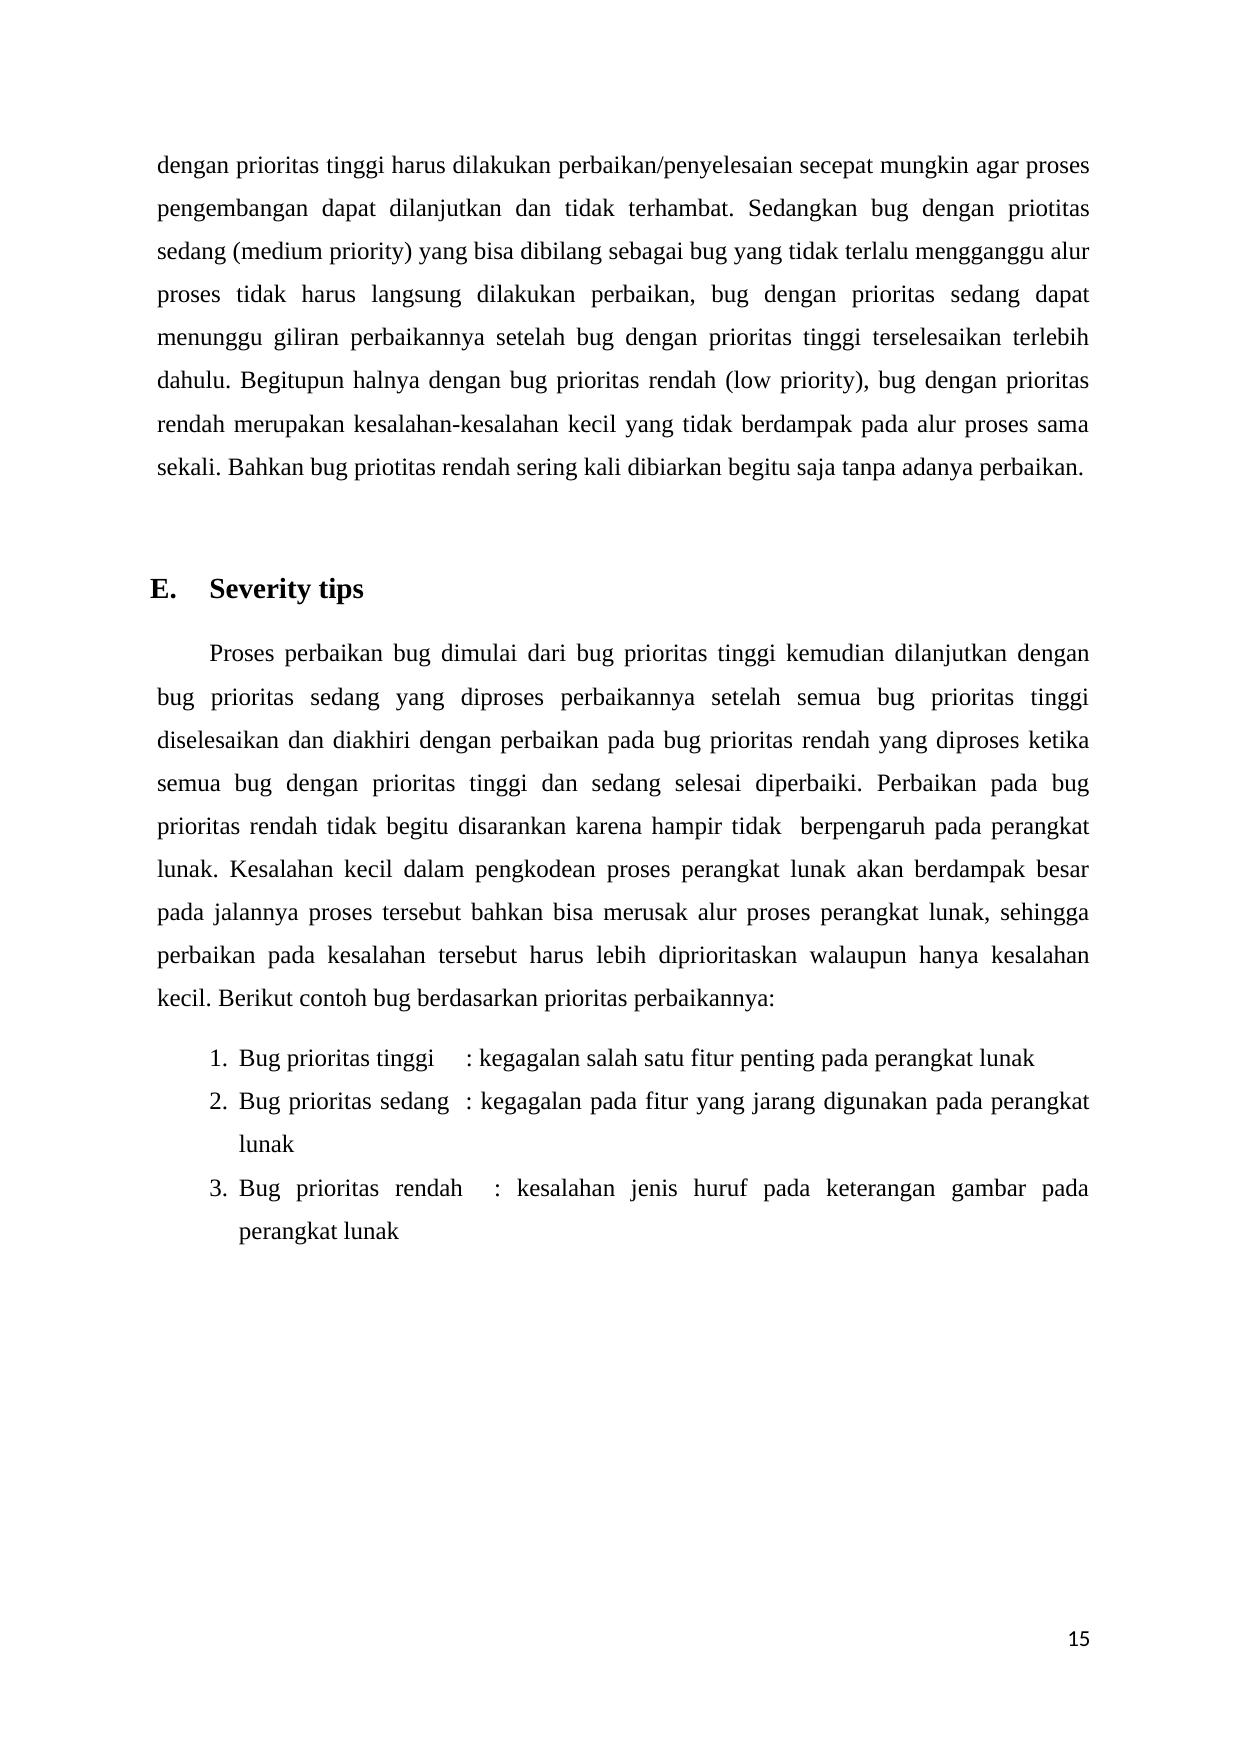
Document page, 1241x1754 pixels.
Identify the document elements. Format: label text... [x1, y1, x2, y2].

list Bug prioritas tinggi : kegagalan salah satu fitur penting pada perangkat lunak [209, 1043, 1090, 1072]
list Bug prioritas sedang : kegagalan pada fitur yang jarang digunakan pada perangkat lunak [209, 1086, 1090, 1158]
list Severity tips [150, 571, 1090, 605]
list Bug prioritas rendah : kesalahan jenis huruf pada keterangan gambar pada perangkat lunak [209, 1173, 1090, 1244]
text Proses perbaikan bug dimulai dari bug prioritas tinggi kemudian dilanjutkan dengan bug prioritas sedang yang diproses perbaikannya setelah semua bug prioritas tinggi diselesaikan dan diakhiri dengan perbaikan pada bug prioritas rendah yang diproses ketika semua bug dengan prioritas tinggi dan sedang selesai diperbaiki. Perbaikan pada bug prioritas rendah tidak begitu disarankan karena hampir tidak berpengaruh pada perangkat lunak. Kesalahan kecil dalam pengkodean proses perangkat lunak akan berdampak besar pada jalannya proses tersebut bahkan bisa merusak alur proses perangkat lunak, sehingga perbaikan pada kesalahan tersebut harus lebih diprioritaskan walaupun hanya kesalahan kecil. Berikut contoh bug berdasarkan prioritas perbaikannya: [157, 638, 1090, 1012]
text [157, 150, 1090, 481]
